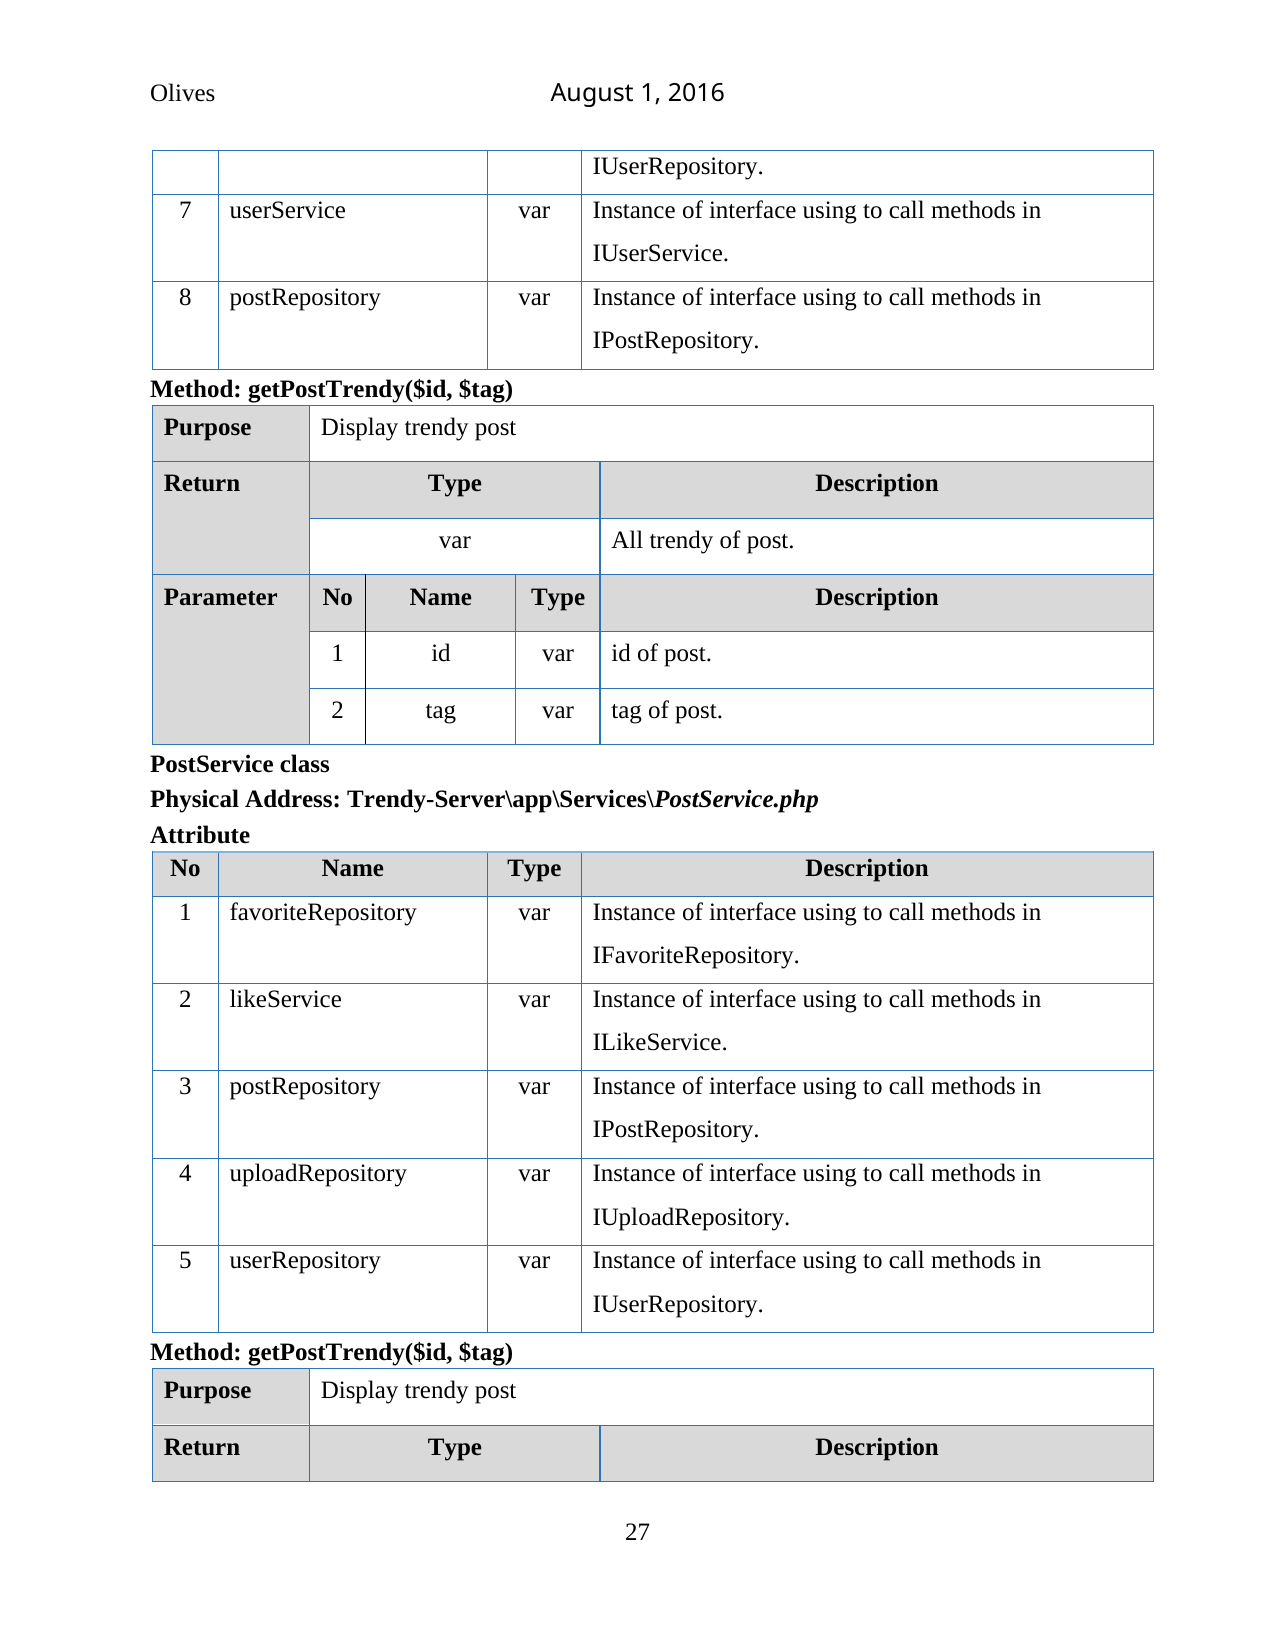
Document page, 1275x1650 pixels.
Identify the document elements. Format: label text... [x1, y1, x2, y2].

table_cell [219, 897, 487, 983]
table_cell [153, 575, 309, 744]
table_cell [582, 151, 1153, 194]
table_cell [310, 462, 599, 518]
subtitle Method: getPostTrendy($id, $tag) [150, 1337, 1125, 1366]
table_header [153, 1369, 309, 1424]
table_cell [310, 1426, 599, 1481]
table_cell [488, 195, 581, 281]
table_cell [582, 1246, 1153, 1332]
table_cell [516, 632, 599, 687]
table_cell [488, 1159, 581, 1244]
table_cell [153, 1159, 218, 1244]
subtitle PostService class [150, 749, 1125, 778]
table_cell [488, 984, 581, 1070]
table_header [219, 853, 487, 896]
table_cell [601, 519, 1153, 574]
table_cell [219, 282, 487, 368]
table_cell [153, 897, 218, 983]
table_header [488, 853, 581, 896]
subtitle Attribute [150, 820, 1125, 848]
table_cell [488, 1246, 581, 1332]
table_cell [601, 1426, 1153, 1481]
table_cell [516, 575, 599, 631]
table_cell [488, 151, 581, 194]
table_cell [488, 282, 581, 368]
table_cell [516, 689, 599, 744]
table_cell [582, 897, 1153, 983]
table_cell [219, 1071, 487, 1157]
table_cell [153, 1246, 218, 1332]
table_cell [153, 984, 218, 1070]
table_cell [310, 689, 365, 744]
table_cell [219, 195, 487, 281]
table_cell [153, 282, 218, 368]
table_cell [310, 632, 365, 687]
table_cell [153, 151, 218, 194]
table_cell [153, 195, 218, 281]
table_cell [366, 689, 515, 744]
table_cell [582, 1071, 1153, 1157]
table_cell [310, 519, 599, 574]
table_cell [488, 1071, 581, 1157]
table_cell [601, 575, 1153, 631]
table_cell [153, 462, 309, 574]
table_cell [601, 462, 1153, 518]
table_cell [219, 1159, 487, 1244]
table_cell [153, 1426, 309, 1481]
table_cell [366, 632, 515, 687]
subtitle Physical Address: Trendy-Server\app\Services\PostService.php [150, 784, 1125, 813]
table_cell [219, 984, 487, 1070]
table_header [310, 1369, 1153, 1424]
subtitle Method: getPostTrendy($id, $tag) [150, 374, 1125, 402]
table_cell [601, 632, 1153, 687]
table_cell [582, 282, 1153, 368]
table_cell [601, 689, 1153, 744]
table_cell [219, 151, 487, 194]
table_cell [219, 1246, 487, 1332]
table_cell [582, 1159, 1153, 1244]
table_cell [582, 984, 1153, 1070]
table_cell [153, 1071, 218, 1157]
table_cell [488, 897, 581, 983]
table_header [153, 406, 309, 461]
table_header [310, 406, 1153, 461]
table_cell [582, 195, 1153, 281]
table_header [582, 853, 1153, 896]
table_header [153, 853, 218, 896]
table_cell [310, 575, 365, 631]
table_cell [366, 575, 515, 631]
